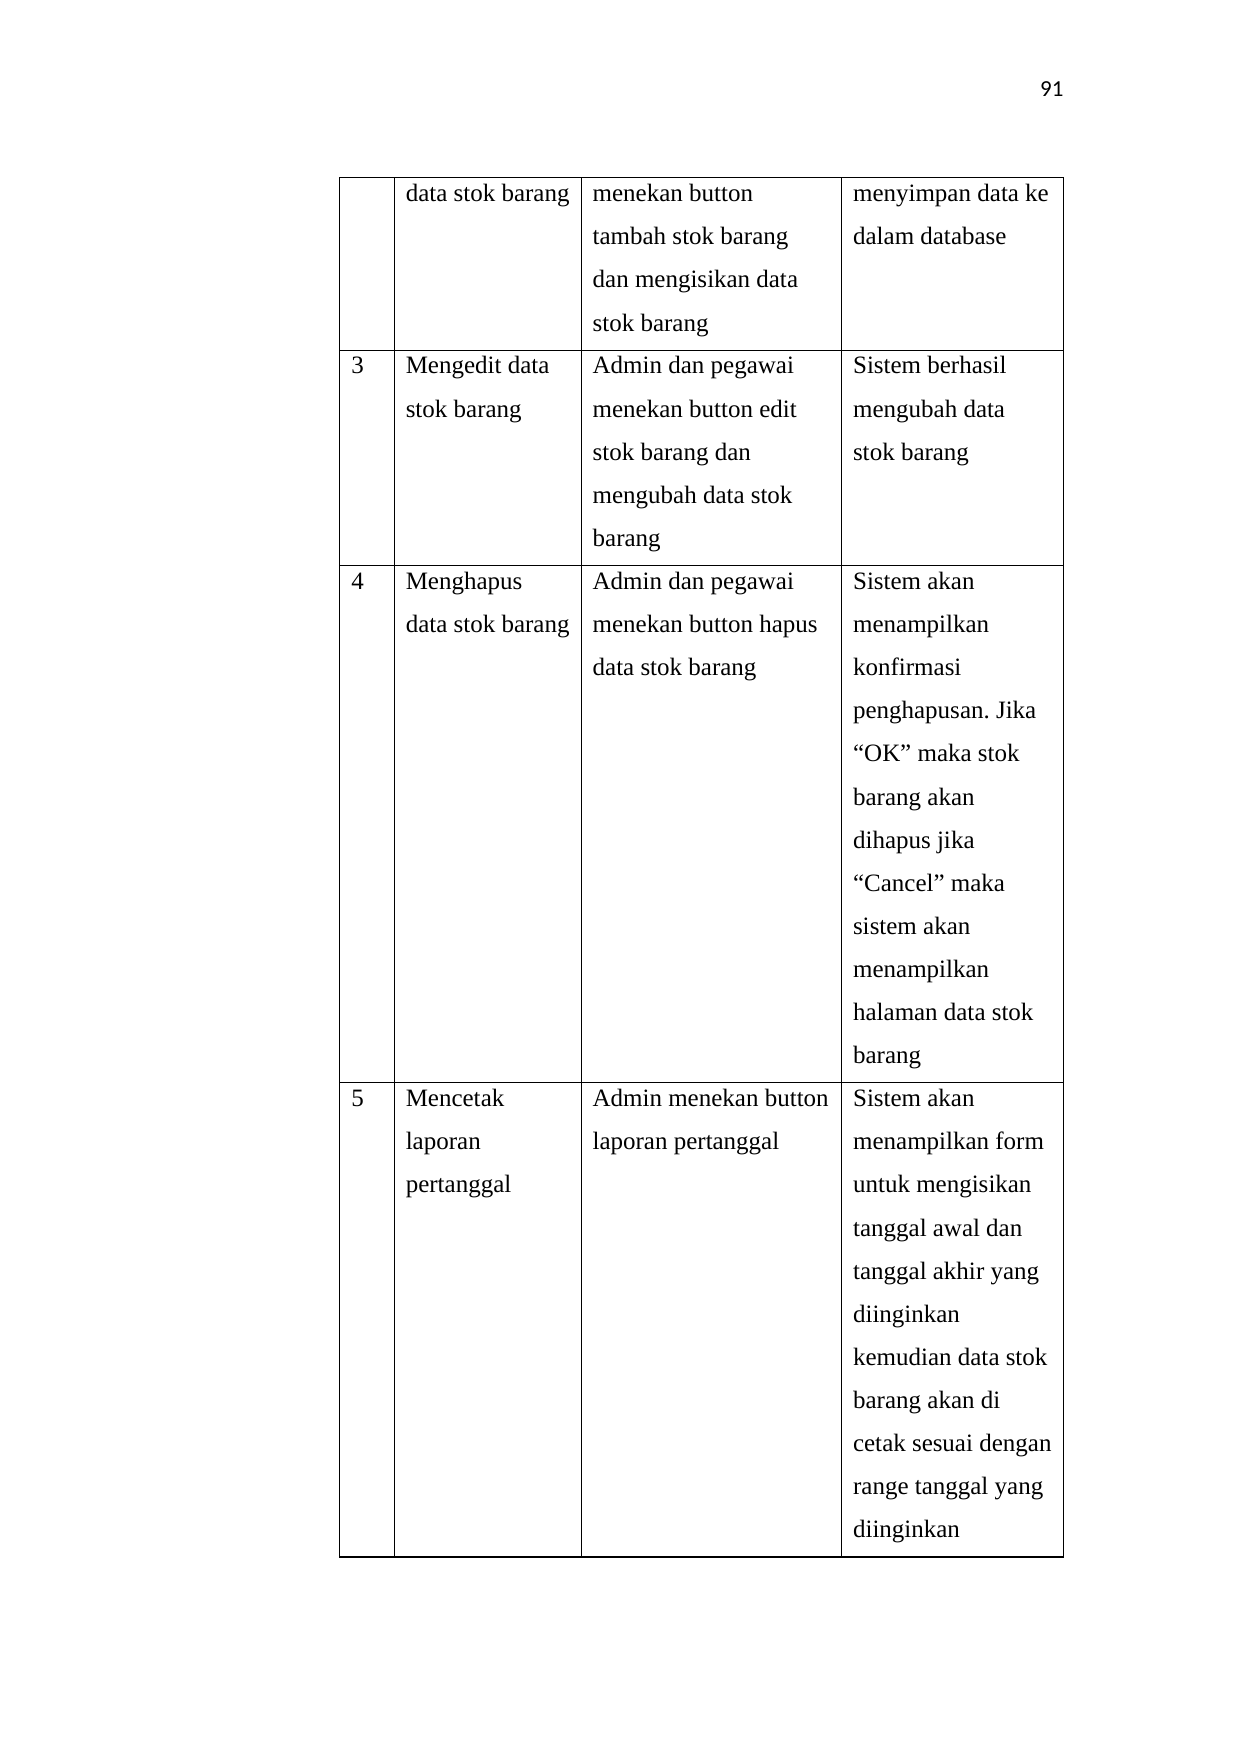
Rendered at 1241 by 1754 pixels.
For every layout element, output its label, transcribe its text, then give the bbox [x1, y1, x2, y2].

table_cell Menghapus data stok barang [395, 566, 581, 1082]
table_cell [582, 178, 841, 349]
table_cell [842, 178, 1063, 349]
table_cell 2 [340, 178, 394, 349]
table_cell Sistem berhasil mengubah data stok barang [842, 351, 1063, 565]
table_cell Admin dan pegawai menekan button edit stok barang dan mengubah data stok barang [582, 351, 841, 565]
table_cell 5 [340, 1083, 394, 1556]
table_cell Admin menekan button laporan pertanggal [582, 1083, 841, 1556]
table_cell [395, 178, 581, 349]
table_cell Sistem akan menampilkan form untuk mengisikan tanggal awal dan tanggal akhir yang diinginkan kemudian data stok barang akan di cetak sesuai dengan range tanggal yang diinginkan [842, 1083, 1063, 1556]
table_cell Admin dan pegawai menekan button hapus data stok barang [582, 566, 841, 1082]
table_cell Mengedit data stok barang [395, 351, 581, 565]
table_cell Mencetak laporan pertanggal [395, 1083, 581, 1556]
table_cell 4 [340, 566, 394, 1082]
table_cell Sistem akan menampilkan konfirmasi penghapusan. Jika “OK” maka stok barang akan dihapus jika “Cancel” maka sistem akan menampilkan halaman data stok barang [842, 566, 1063, 1082]
table_cell 3 [340, 351, 394, 565]
